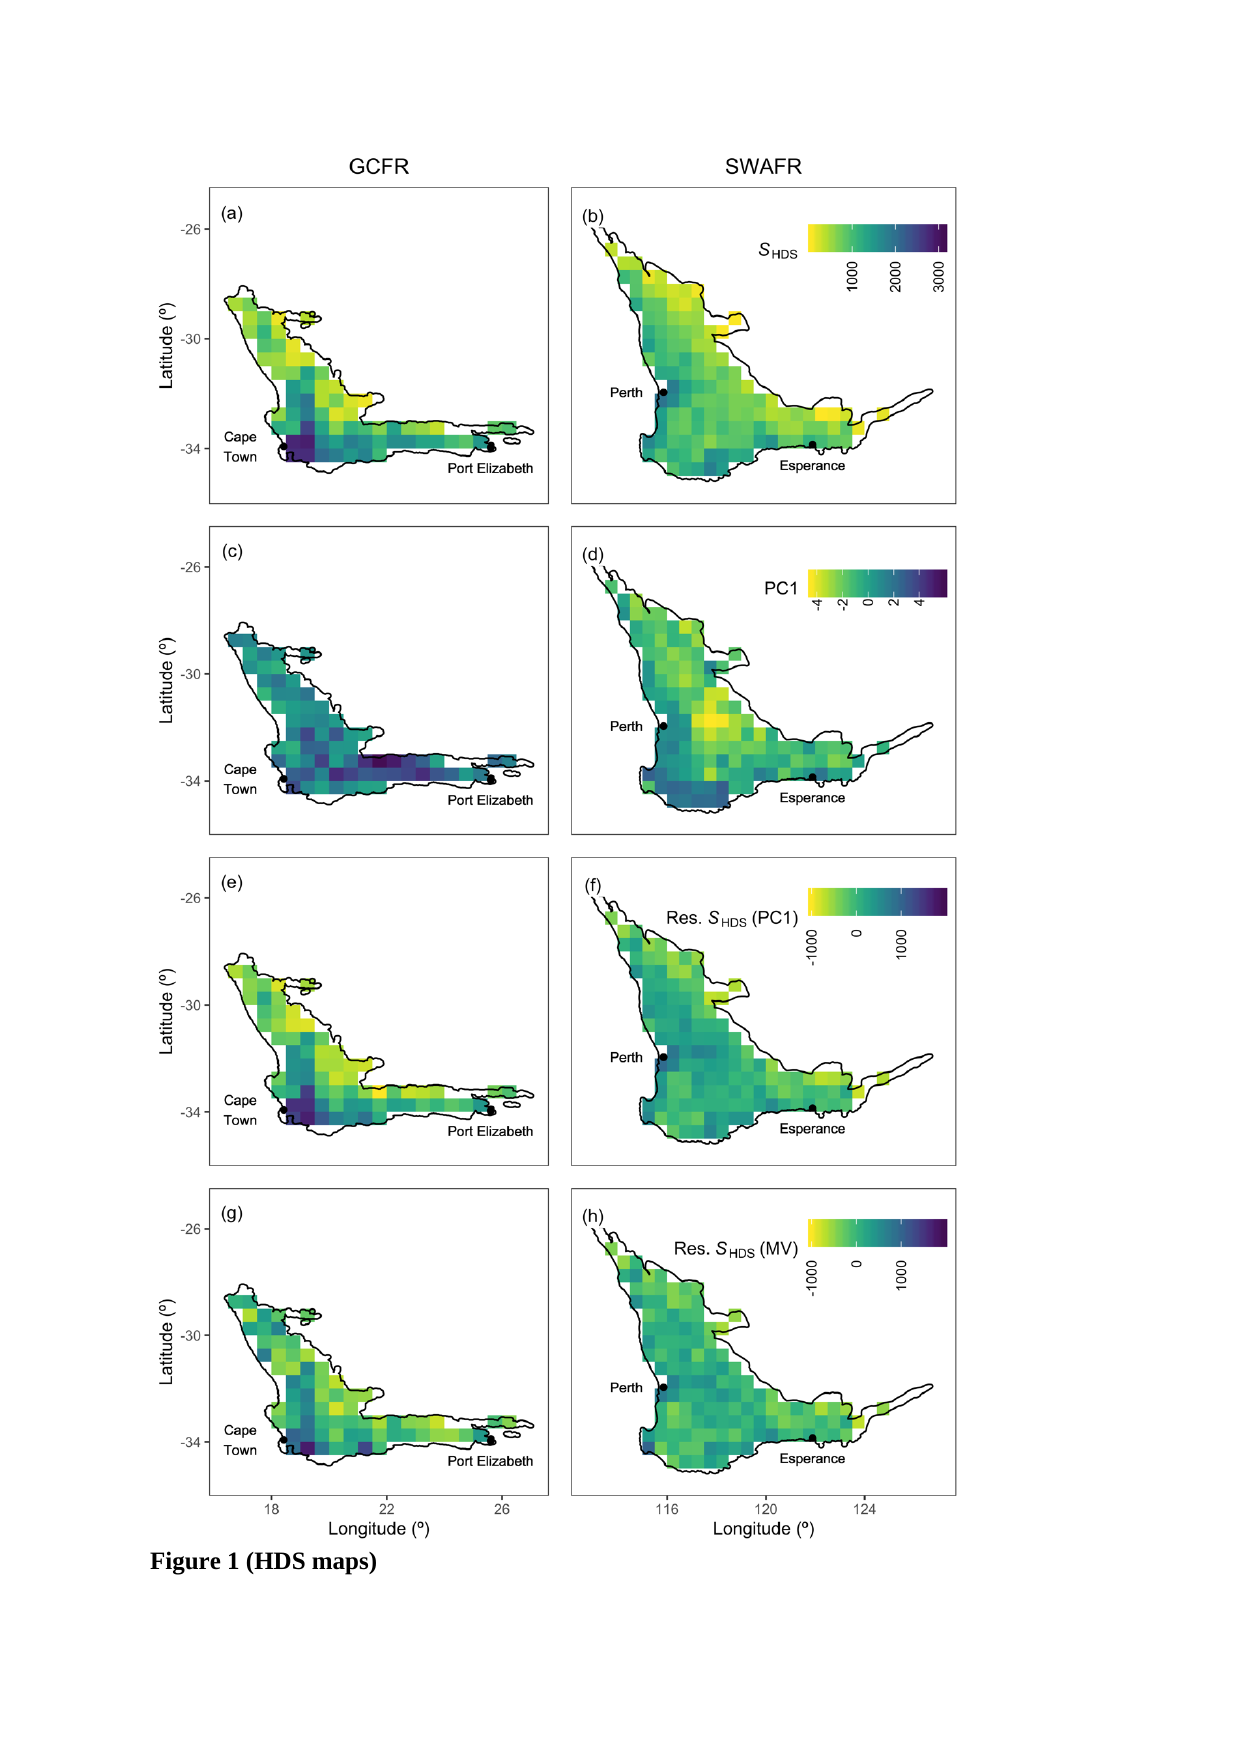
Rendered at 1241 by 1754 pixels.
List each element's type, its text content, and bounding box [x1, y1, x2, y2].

subtitle Figure 1 (HDS maps) [150, 1546, 1090, 1575]
picture [150, 150, 965, 1547]
